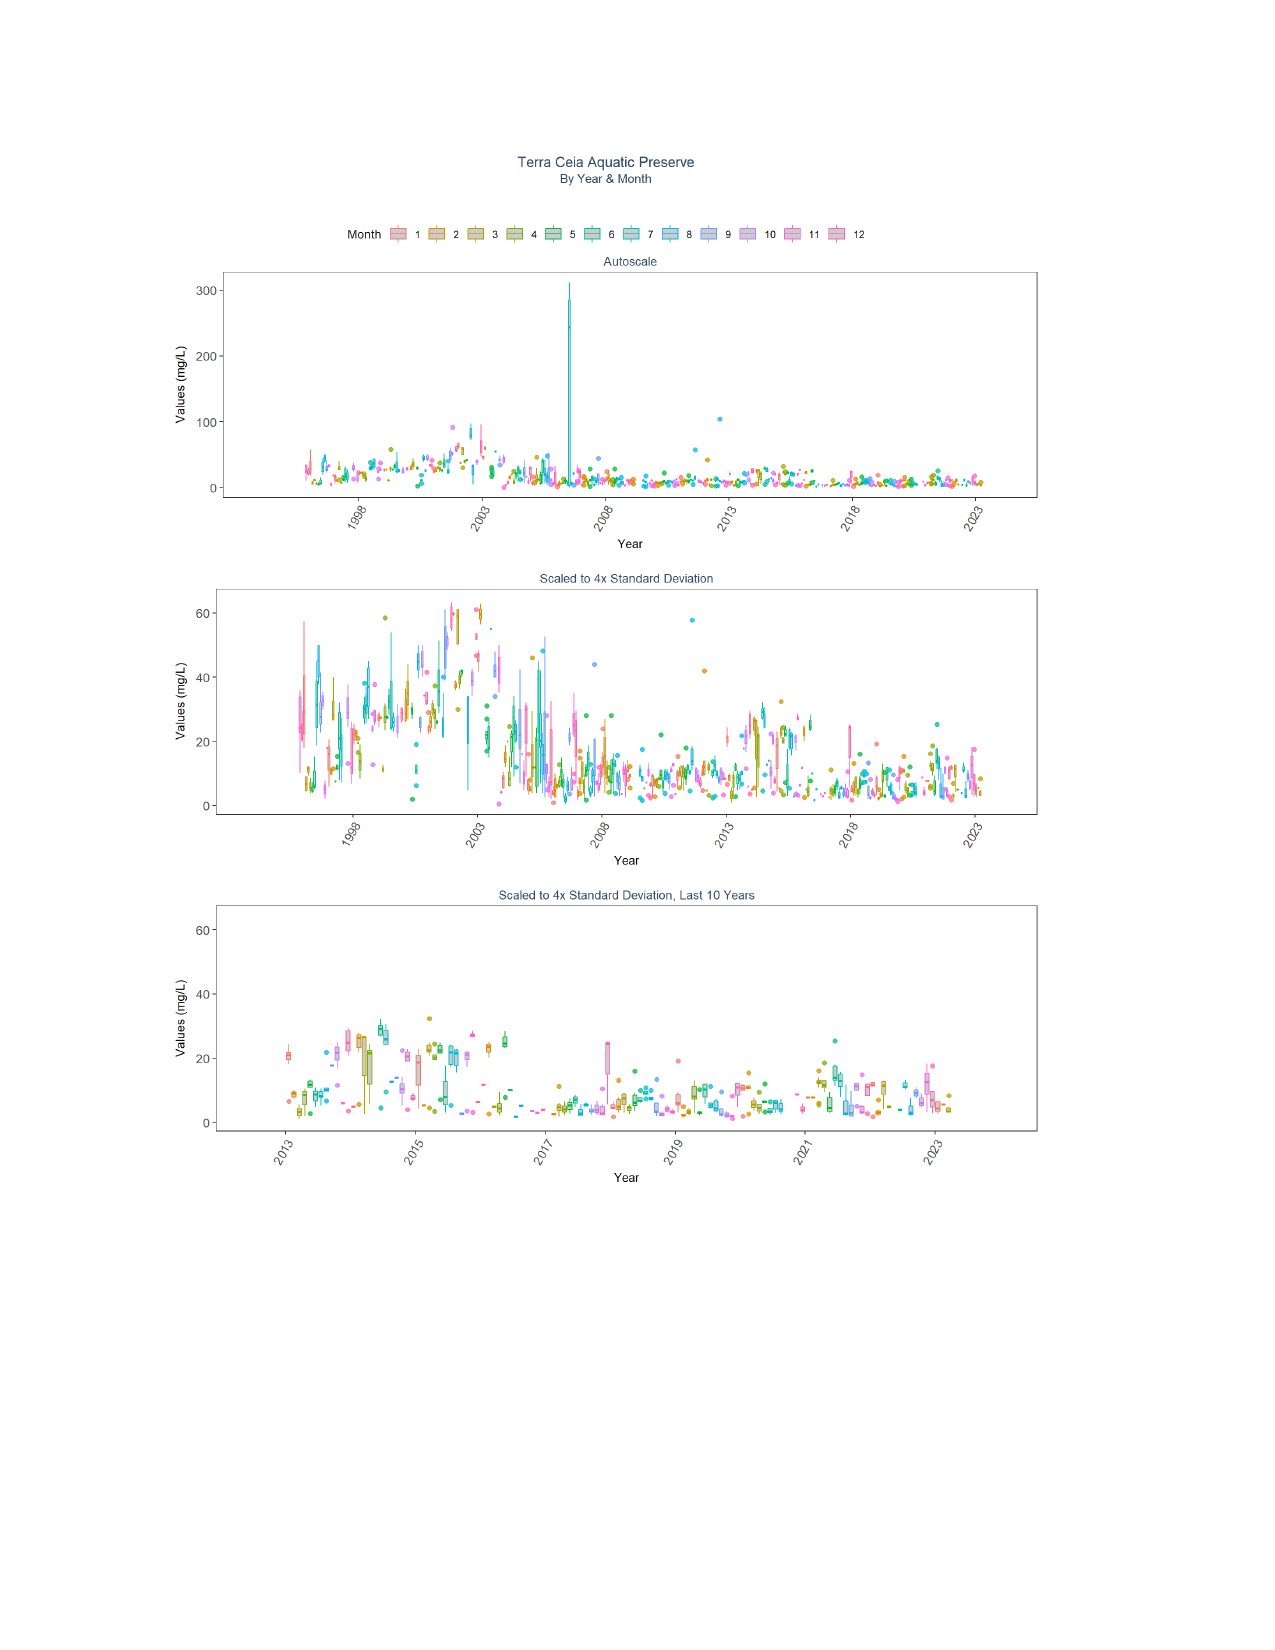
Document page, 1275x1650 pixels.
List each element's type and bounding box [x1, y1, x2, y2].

picture [168, 150, 1044, 1200]
